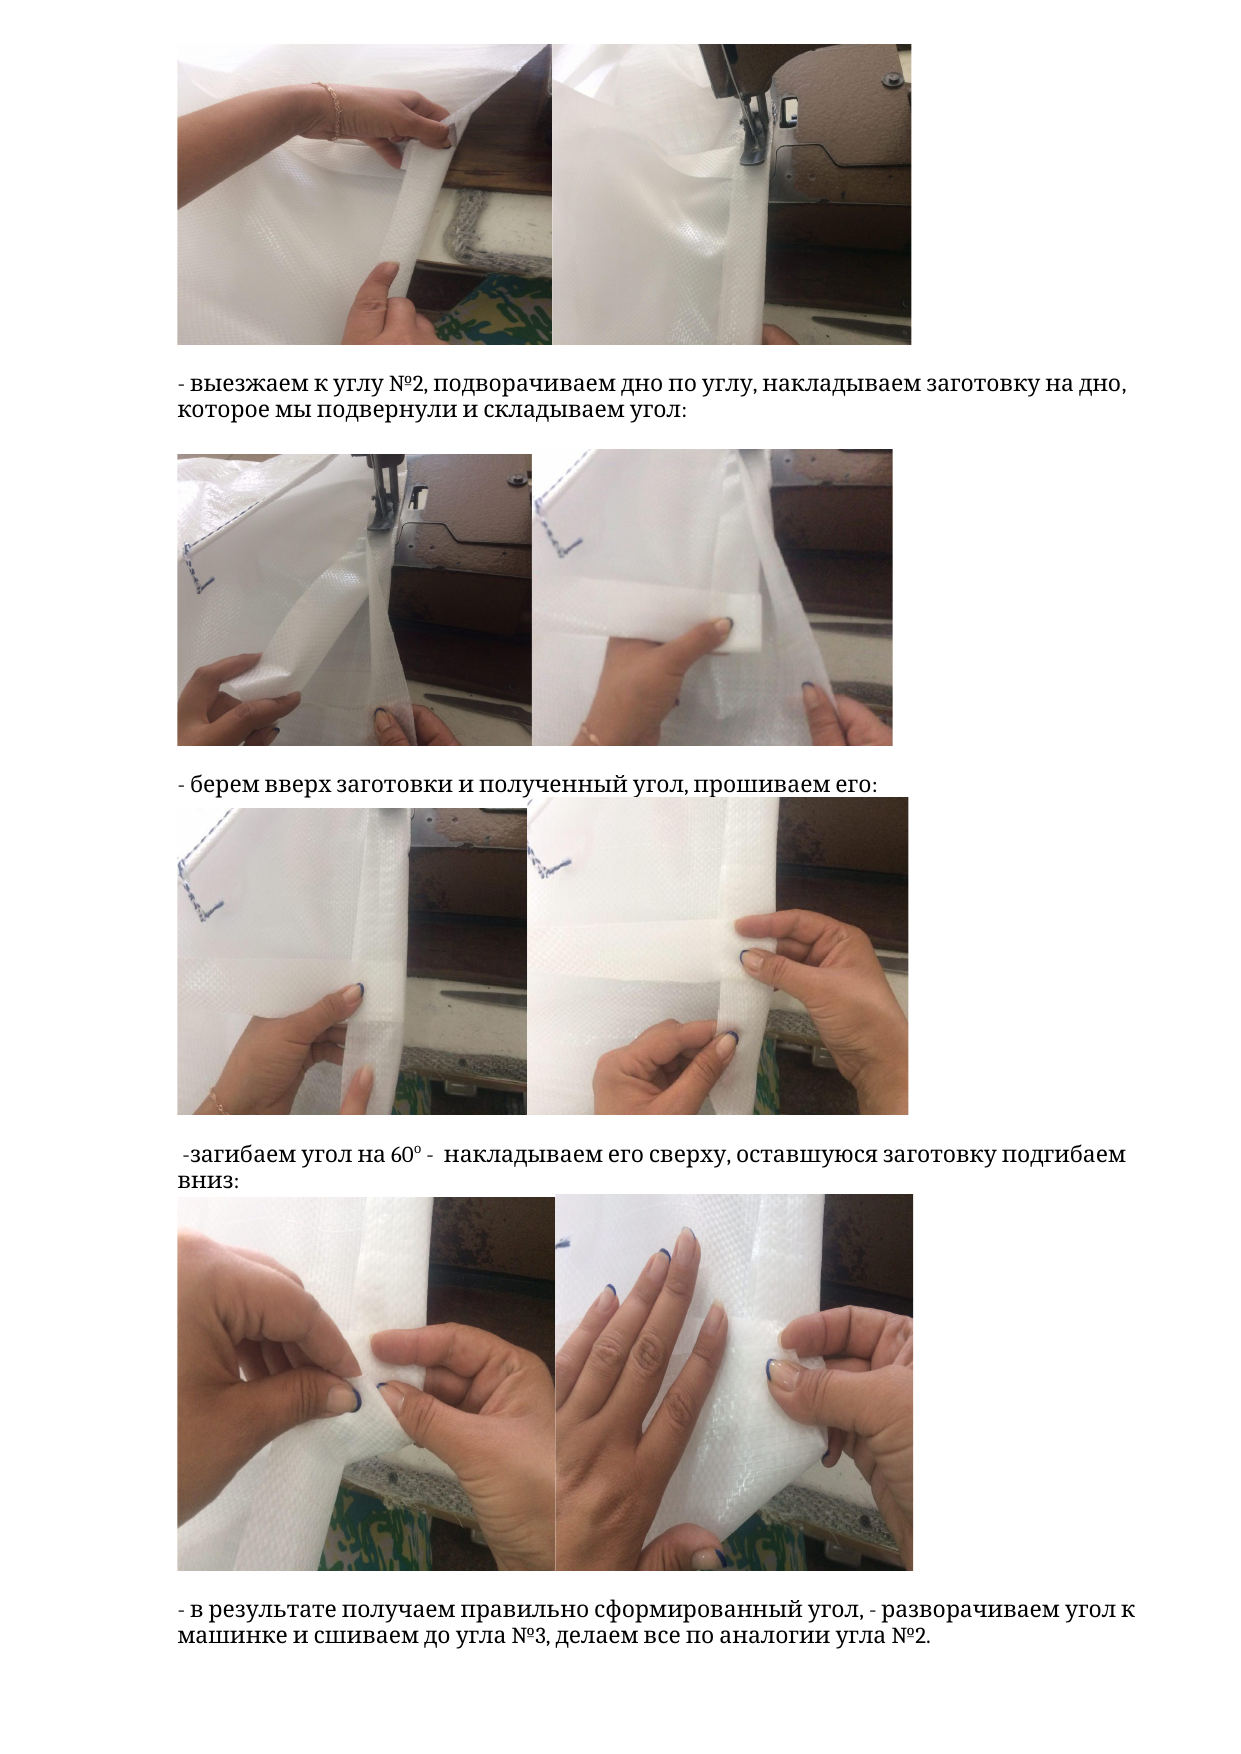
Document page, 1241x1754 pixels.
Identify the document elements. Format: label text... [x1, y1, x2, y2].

picture [177, 1194, 914, 1571]
text - берем вверх заготовки и полученный угол, прошиваем его: [177, 771, 1152, 798]
picture [177, 797, 909, 1115]
text - в результате получаем правильно сформированный угол, - разворачиваем угол к машинке и сшиваем до угла №3, делаем все по аналогии угла №2. [177, 1597, 1152, 1650]
picture [177, 44, 912, 345]
text -загибаем угол на 60о - накладываем его сверху, оставшуюся заготовку подгибаем вниз: [177, 1141, 1152, 1194]
text - выезжаем к углу №2, подворачиваем дно по углу, накладываем заготовку на дно, которое мы подвернули и складываем угол: [177, 371, 1152, 423]
picture [177, 449, 893, 746]
